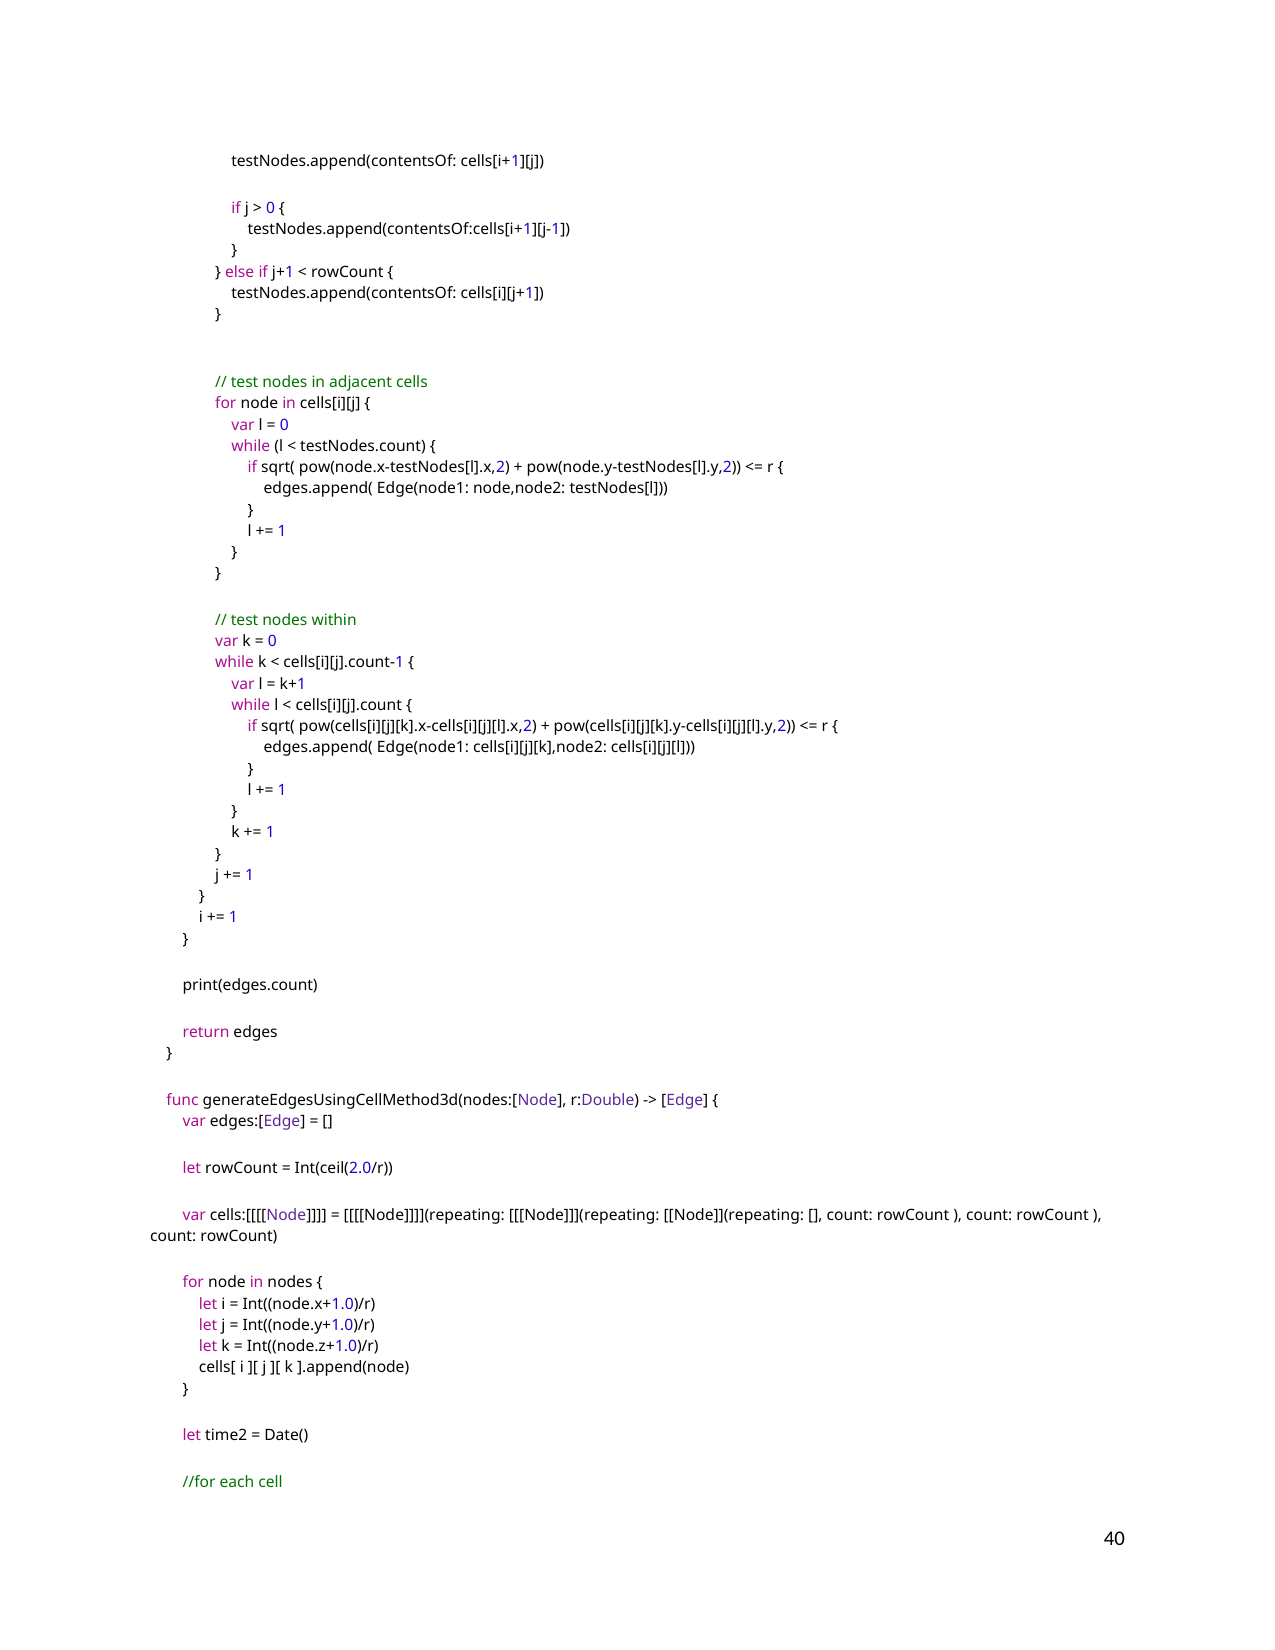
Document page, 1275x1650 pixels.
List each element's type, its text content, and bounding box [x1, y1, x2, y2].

text while l < cells[i][j].count { [150, 694, 1125, 715]
text if j > 0 { [150, 197, 1125, 218]
text for node in nodes { [150, 1271, 1125, 1292]
text } [150, 562, 1125, 583]
text return edges [150, 1021, 1125, 1042]
text var l = k+1 [150, 672, 1125, 694]
text var cells:[[[[Node]]]] = [[[[Node]]]](repeating: [[[Node]]](repeating: [[Node]](repeating: [], count: rowCount ), count: rowCount ), count: rowCount) [150, 1203, 1125, 1246]
text let rowCount = Int(ceil(2.0/r)) [150, 1157, 1125, 1178]
text edges.append( Edge(node1: cells[i][j][k],node2: cells[i][j][l])) [150, 736, 1125, 757]
text let k = Int((node.z+1.0)/r) [150, 1335, 1125, 1356]
text } [150, 239, 1125, 260]
text l += 1 [150, 519, 1125, 541]
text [150, 218, 1125, 239]
text // test nodes within [150, 609, 1125, 630]
text if sqrt( pow(node.x-testNodes[l].x,2) + pow(node.y-testNodes[l].y,2)) <= r { [150, 456, 1125, 477]
text // test nodes in adjacent cells [150, 371, 1125, 392]
text l += 1 [150, 779, 1125, 800]
text j += 1 [150, 864, 1125, 885]
text edges.append( Edge(node1: node,node2: testNodes[l])) [150, 477, 1125, 498]
text cells[ i ][ j ][ k ].append(node) [150, 1356, 1125, 1377]
text var edges:[Edge] = [] [150, 1110, 1125, 1131]
text let j = Int((node.y+1.0)/r) [150, 1314, 1125, 1335]
text } [150, 842, 1125, 864]
text } [150, 1377, 1125, 1399]
text var k = 0 [150, 630, 1125, 651]
text k += 1 [150, 821, 1125, 842]
text } [150, 757, 1125, 779]
text var l = 0 [150, 413, 1125, 434]
text } [150, 885, 1125, 906]
text let i = Int((node.x+1.0)/r) [150, 1292, 1125, 1314]
text func generateEdgesUsingCellMethod3d(nodes:[Node], r:Double) -> [Edge] { [150, 1089, 1125, 1110]
text } [150, 541, 1125, 562]
text i += 1 [150, 906, 1125, 927]
text testNodes.append(contentsOf: cells[i][j+1]) [150, 282, 1125, 303]
text let time2 = Date() [150, 1424, 1125, 1445]
text if sqrt( pow(cells[i][j][k].x-cells[i][j][l].x,2) + pow(cells[i][j][k].y-cells[i][j][l].y,2)) <= r { [150, 715, 1125, 736]
text while (l < testNodes.count) { [150, 434, 1125, 456]
text } [150, 498, 1125, 519]
text //for each cell [150, 1471, 1125, 1492]
text } [150, 927, 1125, 949]
text for node in cells[i][j] { [150, 392, 1125, 413]
text } else if j+1 < rowCount { [150, 260, 1125, 282]
text print(edges.count) [150, 974, 1125, 995]
text while k < cells[i][j].count-1 { [150, 651, 1125, 672]
text } [150, 303, 1125, 324]
text testNodes.append(contentsOf: cells[i+1][j]) [150, 150, 1125, 171]
text } [150, 800, 1125, 821]
text } [150, 1042, 1125, 1063]
